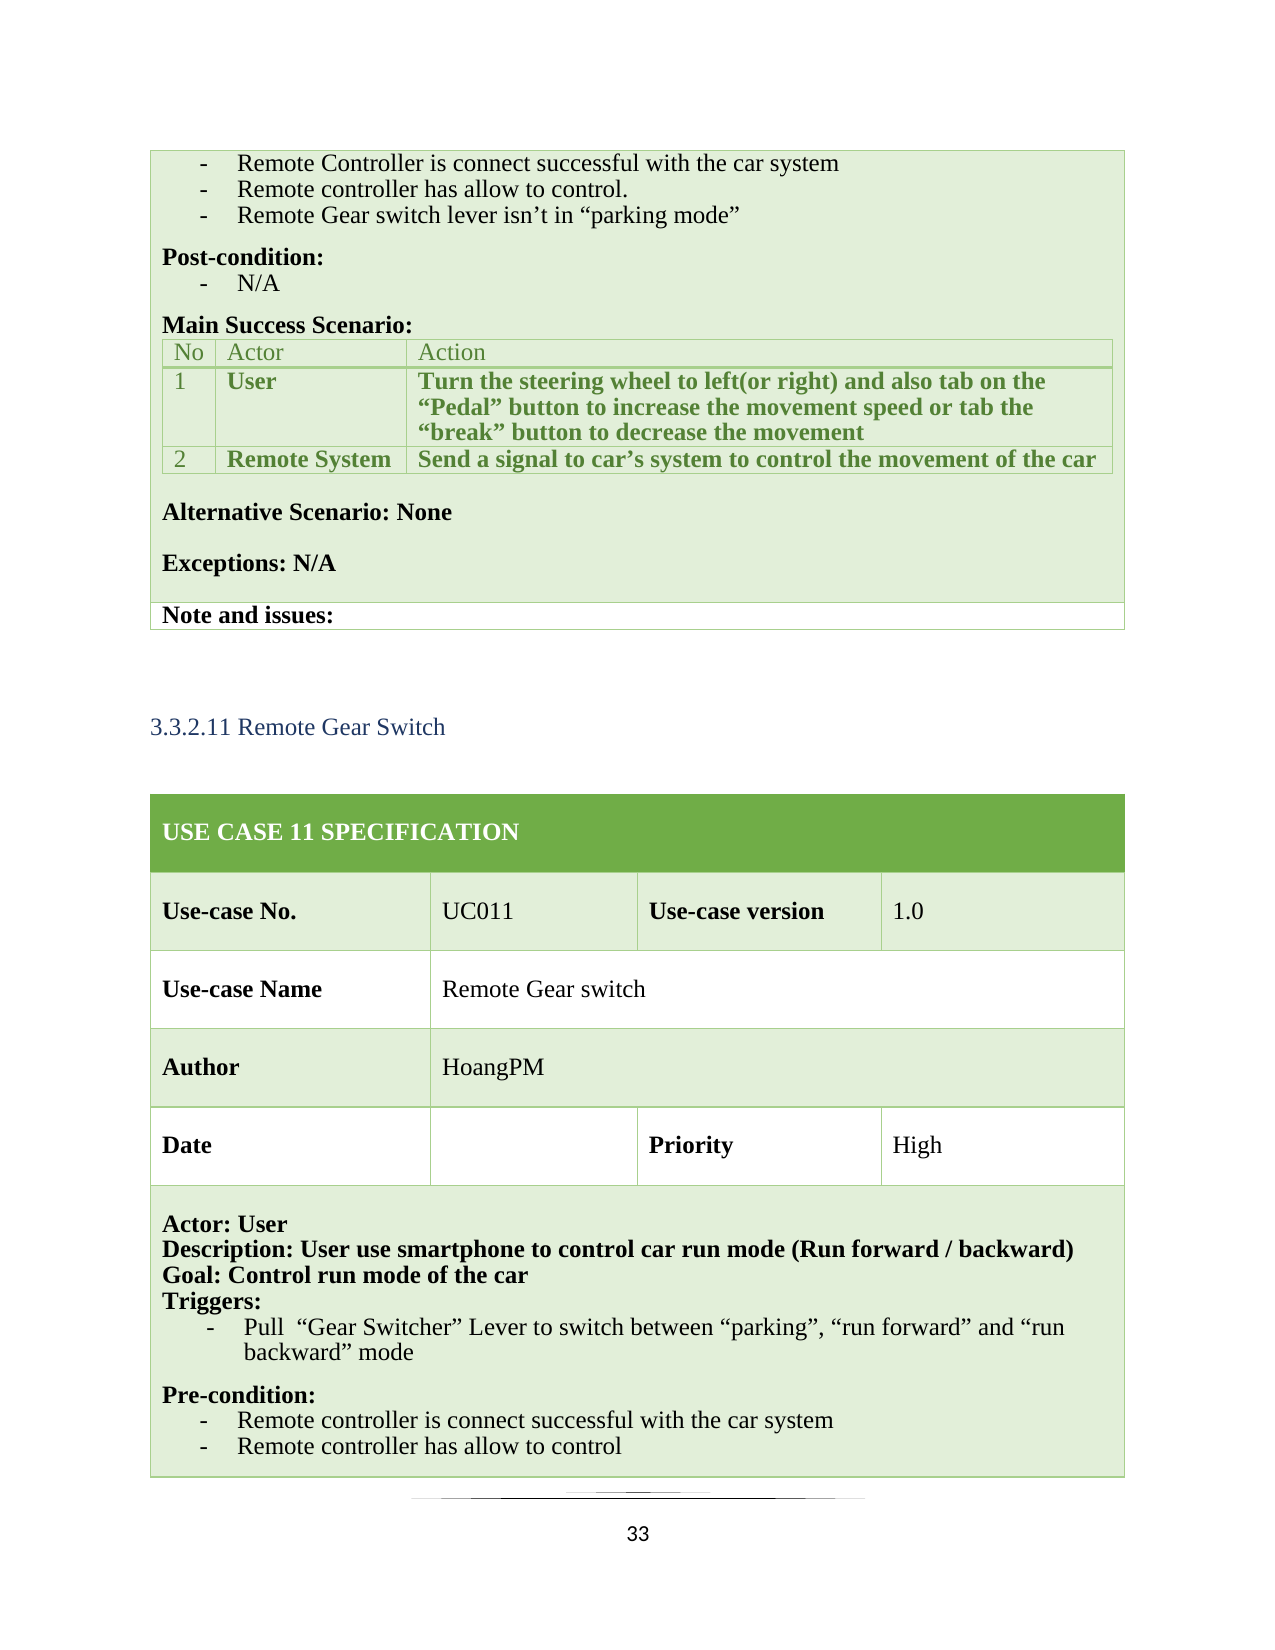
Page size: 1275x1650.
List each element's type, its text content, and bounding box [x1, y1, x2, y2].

table_cell Use-case Name [151, 951, 430, 1028]
table_cell [431, 1108, 637, 1185]
subtitle 3.3.2.11 Remote Gear Switch [150, 712, 1125, 741]
table_cell Priority [638, 1108, 881, 1185]
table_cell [151, 1186, 1124, 1476]
table_cell Use-case No. [151, 873, 430, 950]
table_cell Note and issues: [151, 603, 1124, 629]
table_cell HoangPM [431, 1029, 1124, 1106]
table_cell High [882, 1108, 1124, 1185]
table_cell Use-case version [638, 873, 881, 950]
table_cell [151, 151, 1124, 602]
table_cell UC011 [431, 873, 637, 950]
table_cell 1.0 [882, 873, 1124, 950]
table_cell Date [151, 1108, 430, 1185]
table_header USE CASE 11 SPECIFICATION [151, 795, 1124, 872]
table_cell Remote Gear switch [431, 951, 1124, 1028]
table_cell Author [151, 1029, 430, 1106]
